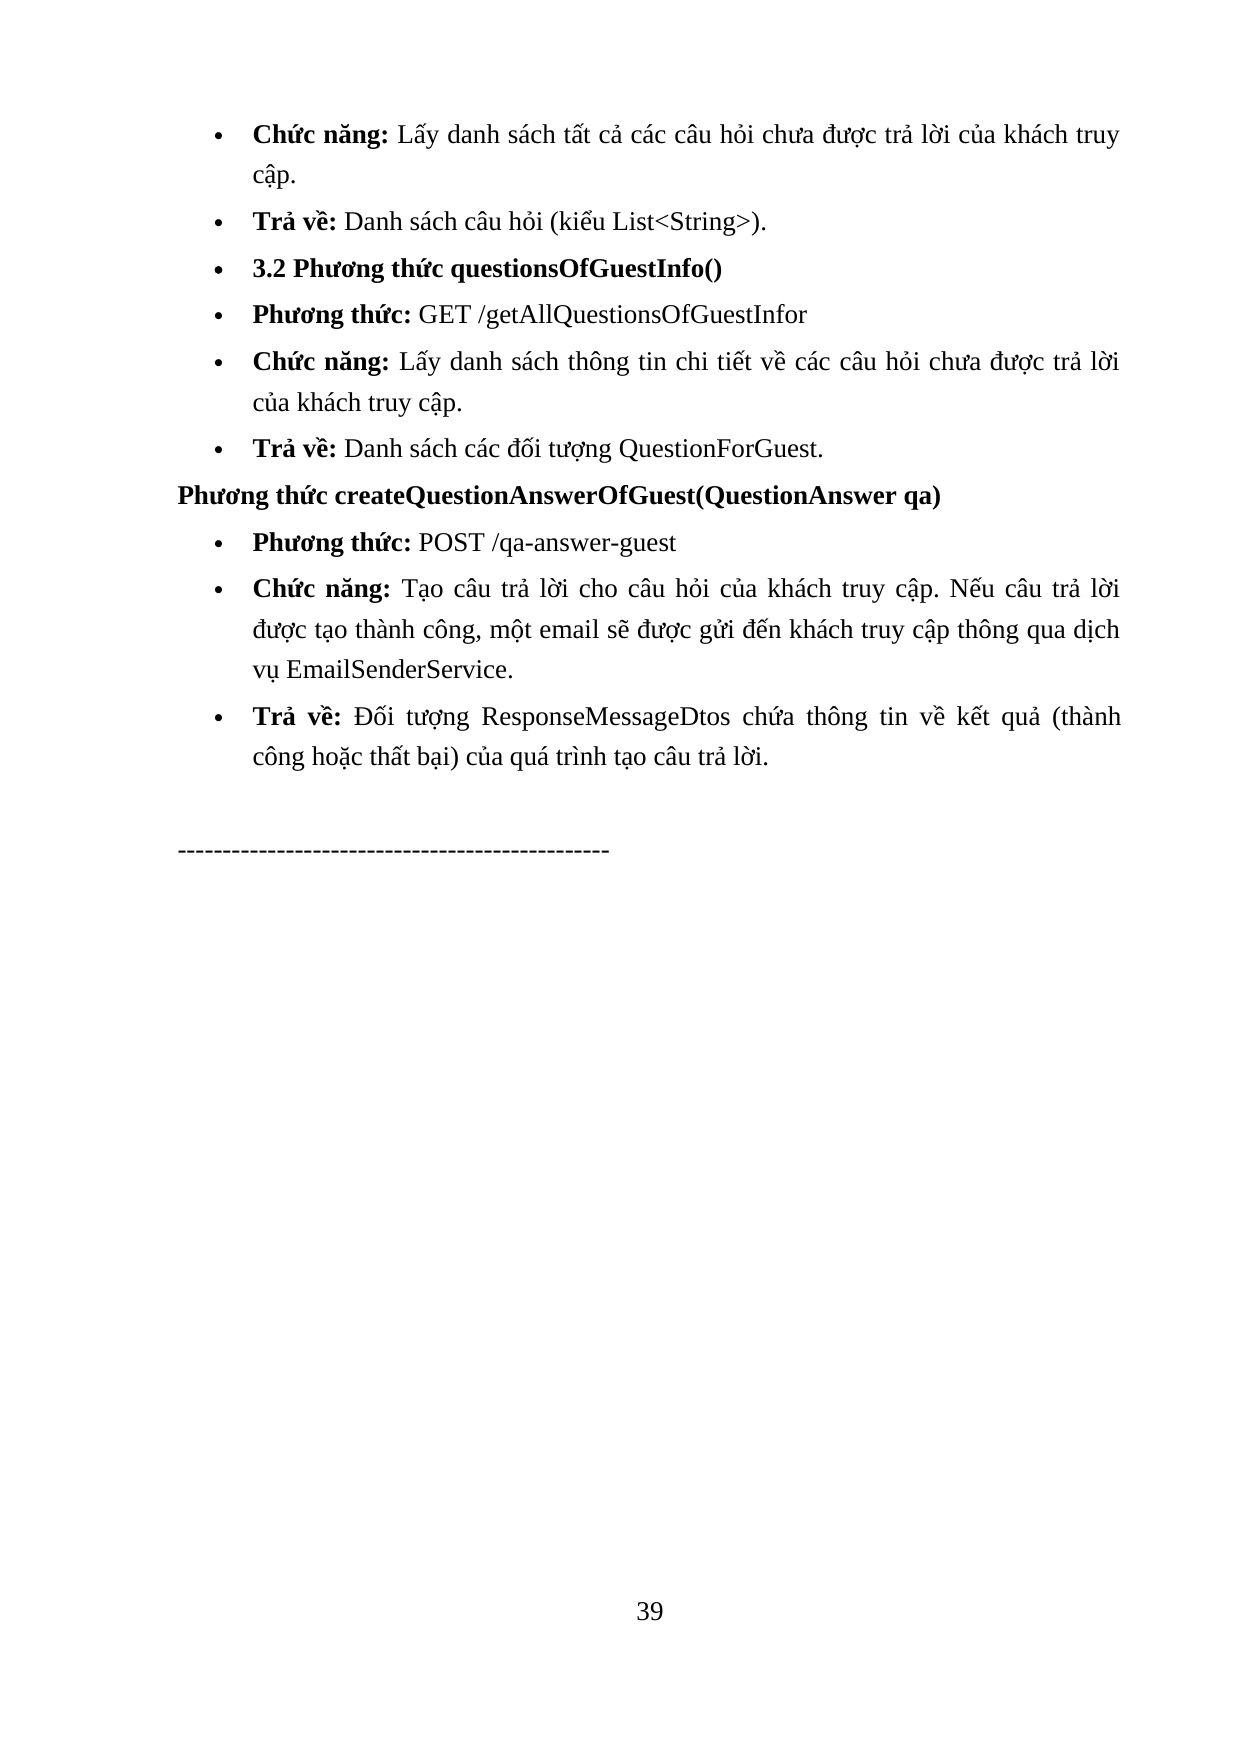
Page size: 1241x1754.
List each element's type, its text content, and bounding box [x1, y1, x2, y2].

list Trả về: Danh sách câu hỏi (kiểu List<String>). [215, 205, 1122, 236]
list Trả về: Đối tượng ResponseMessageDtos chứa thông tin về kết quả (thành công hoặc thất bại) của quá trình tạo câu trả lời. [215, 700, 1122, 771]
list Chức năng: Tạo câu trả lời cho câu hỏi của khách truy cập. Nếu câu trả lời được tạo thành công, một email sẽ được gửi đến khách truy cập thông qua dịch vụ EmailSenderService. [215, 572, 1122, 684]
list Chức năng: Lấy danh sách thông tin chi tiết về các câu hỏi chưa được trả lời của khách truy cập. [215, 345, 1122, 417]
list Chức năng: Lấy danh sách tất cả các câu hỏi chưa được trả lời của khách truy cập. [215, 118, 1122, 190]
list Trả về: Danh sách các đối tượng QuestionForGuest. [215, 432, 1122, 463]
text Phương thức createQuestionAnswerOfGuest(QuestionAnswer qa) [177, 479, 1122, 510]
text ------------------------------------------------ [177, 833, 1122, 865]
list Phương thức: POST /qa-answer-guest [215, 526, 1122, 557]
list Phương thức: GET /getAllQuestionsOfGuestInfor [215, 298, 1122, 330]
list 3.2 Phương thức questionsOfGuestInfo() [215, 252, 1122, 283]
